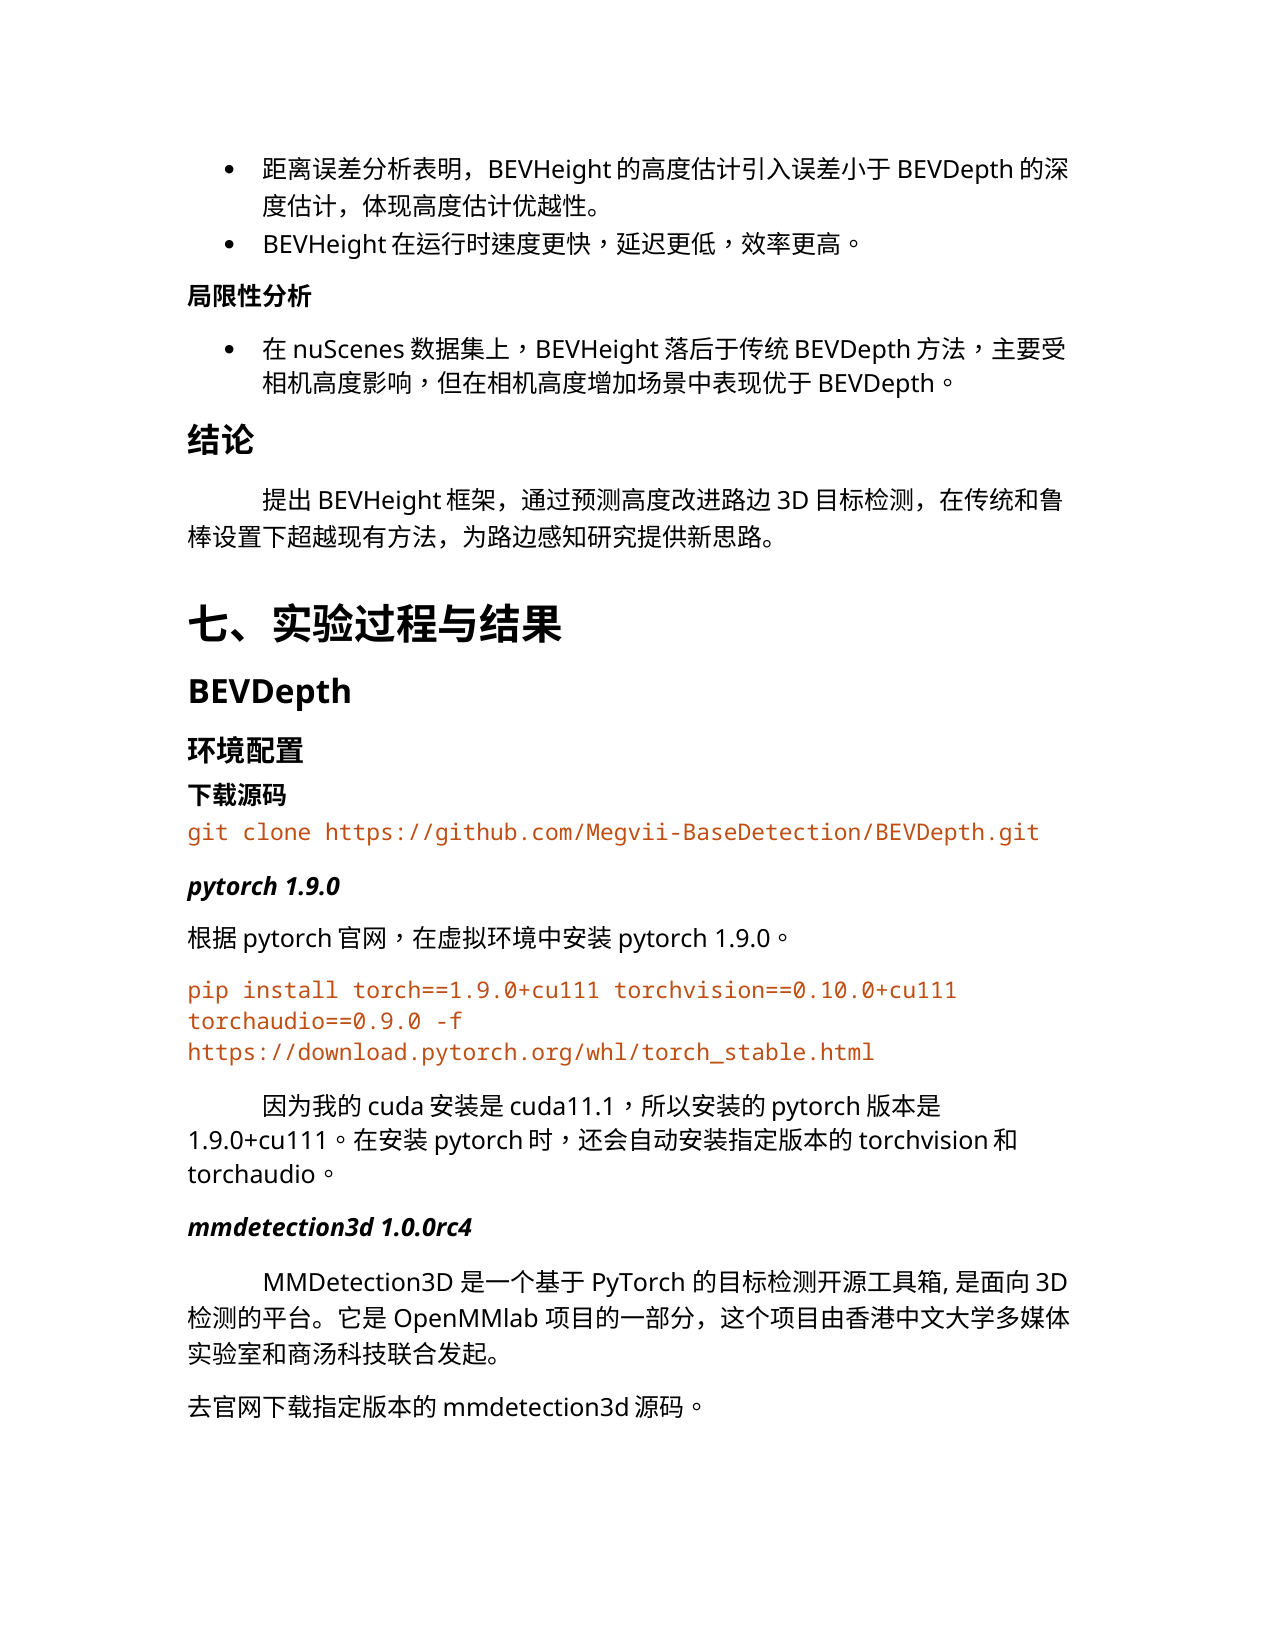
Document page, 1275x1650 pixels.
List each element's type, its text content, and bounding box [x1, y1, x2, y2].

text 因为我的cuda安装是cuda11.1，所以安装的pytorch版本是1.9.0+cu111。在安装pytorch时，还会自动安装指定版本的torchvision和torchaudio。 [187, 1088, 1087, 1191]
subtitle BEVDepth [187, 668, 1087, 713]
text 局限性分析 [187, 279, 1087, 313]
text MMDetection3D 是一个基于 PyTorch 的目标检测开源工具箱, 是面向3D检测的平台。它是 OpenMMlab 项目的一部分，这个项目由香港中文大学多媒体实验室和商汤科技联合发起。 [187, 1262, 1087, 1371]
subtitle pytorch 1.9.0 [187, 868, 1087, 902]
subtitle 下载源码 [187, 778, 1087, 812]
list BEVHeight在运行时速度更快，延迟更低，效率更高。 [225, 226, 1087, 260]
text git clone https://github.com/Megvii-BaseDetection/BEVDepth.git [187, 816, 1087, 847]
text 根据pytorch官网，在虚拟环境中安装pytorch 1.9.0。 [187, 921, 1087, 955]
subtitle 结论 [187, 417, 1087, 462]
list 在nuScenes数据集上，BEVHeight落后于传统BEVDepth方法，主要受相机高度影响，但在相机高度增加场景中表现优于BEVDepth。 [225, 332, 1087, 400]
text 提出BEVHeight框架，通过预测高度改进路边3D目标检测，在传统和鲁棒设置下超越现有方法，为路边感知研究提供新思路。 [187, 481, 1087, 553]
subtitle mmdetection3d 1.0.0rc4 [187, 1209, 1087, 1243]
list 距离误差分析表明，BEVHeight的高度估计引入误差小于BEVDepth的深度估计，体现高度估计优越性。 [225, 150, 1087, 222]
subtitle 环境配置 [187, 730, 1087, 769]
text pip install torch==1.9.0+cu111 torchvision==0.10.0+cu111 torchaudio==0.9.0 -f https://download.pytorch.org/whl/torch_stable.html [187, 974, 1087, 1068]
text 去官网下载指定版本的mmdetection3d源码。 [187, 1390, 1087, 1424]
subtitle 七、实验过程与结果 [187, 591, 1087, 651]
